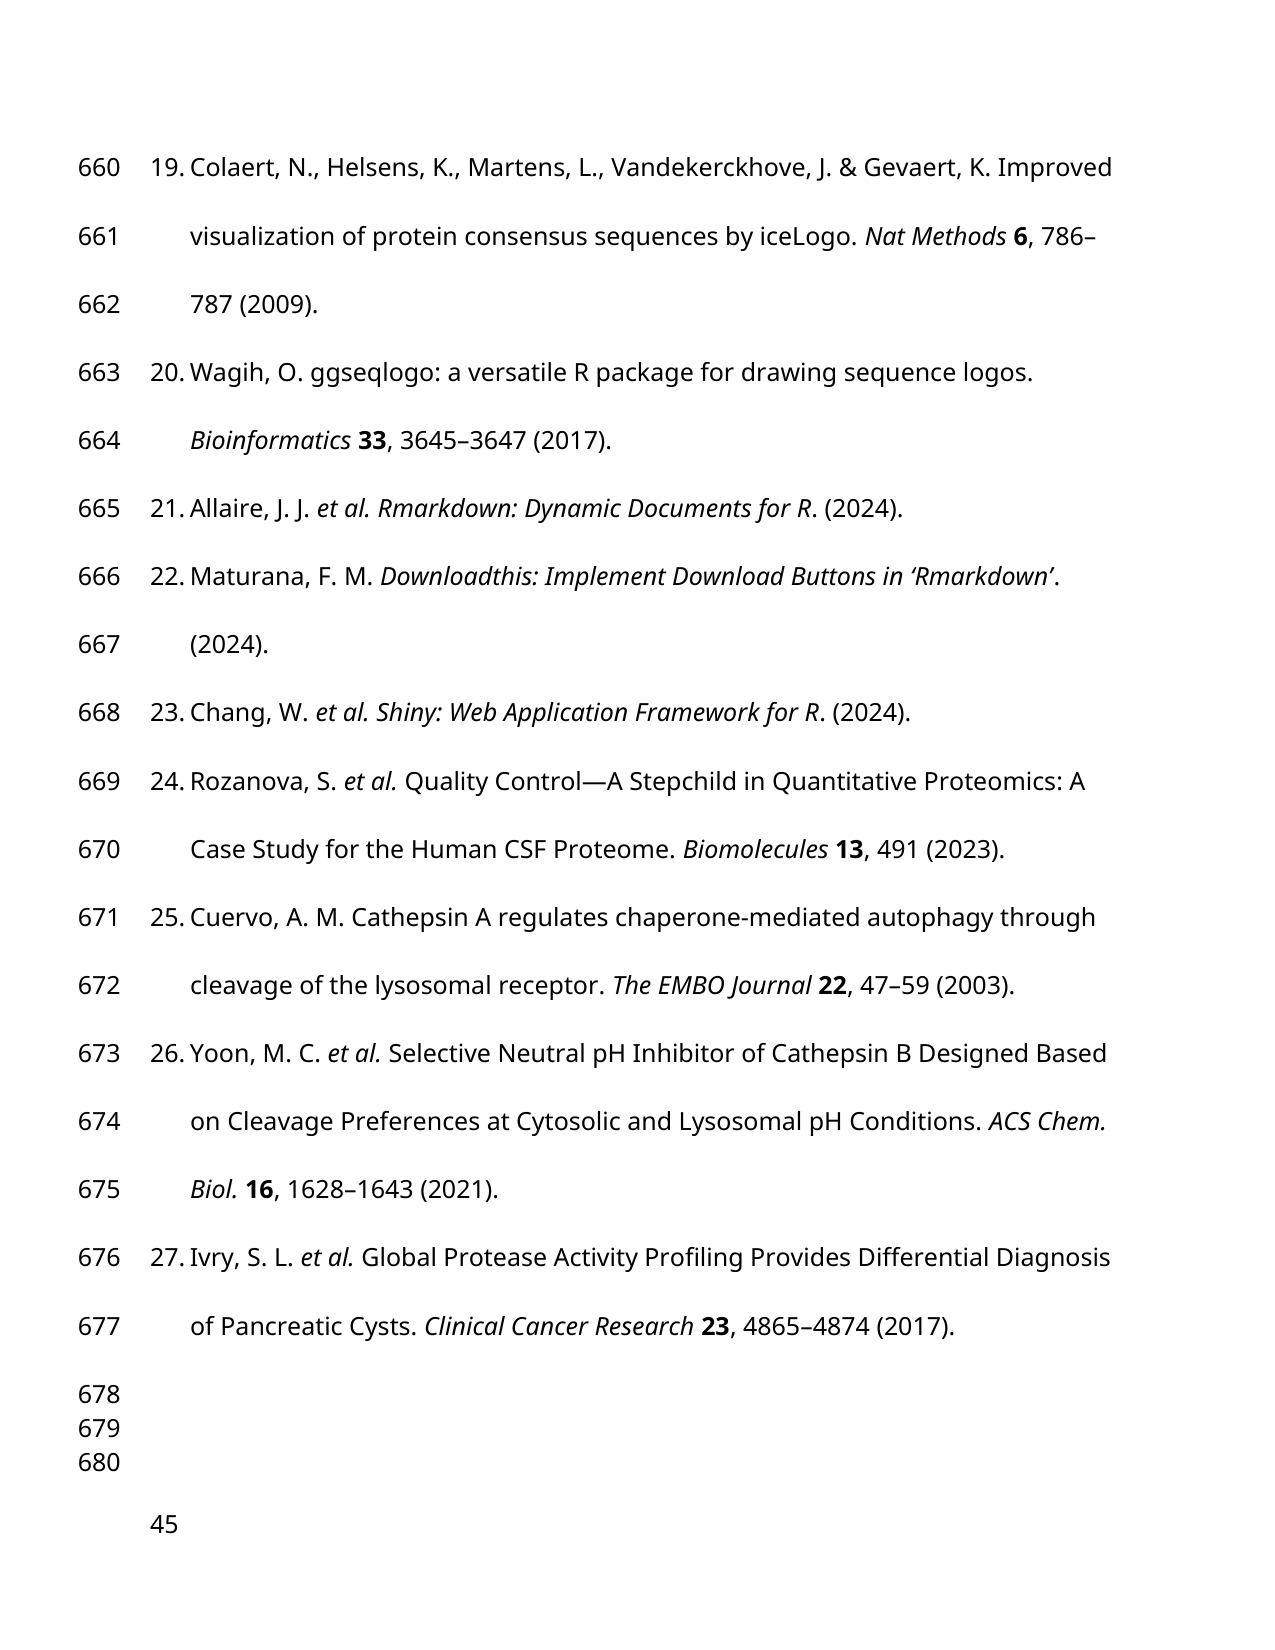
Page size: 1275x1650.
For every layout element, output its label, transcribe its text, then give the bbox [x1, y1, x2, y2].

text 23. Chang, W. et al. Shiny: Web Application Framework for R. (2024). [150, 695, 1125, 729]
text 20. Wagih, O. ggseqlogo: a versatile R package for drawing sequence logos. Bioinformatics 33, 3645–3647 (2017). [150, 354, 1125, 457]
text 19. Colaert, N., Helsens, K., Martens, L., Vandekerckhove, J. & Gevaert, K. Improved visualization of protein consensus sequences by iceLogo. Nat Methods 6, 786–787 (2009). [150, 150, 1125, 320]
text 22. Maturana, F. M. Downloadthis: Implement Download Buttons in ‘Rmarkdown’. (2024). [150, 559, 1125, 661]
text 24. Rozanova, S. et al. Quality Control—A Stepchild in Quantitative Proteomics: A Case Study for the Human CSF Proteome. Biomolecules 13, 491 (2023). [150, 763, 1125, 865]
text 21. Allaire, J. J. et al. Rmarkdown: Dynamic Documents for R. (2024). [150, 491, 1125, 525]
text 27. Ivry, S. L. et al. Global Protease Activity Profiling Provides Differential Diagnosis of Pancreatic Cysts. Clinical Cancer Research 23, 4865–4874 (2017). [150, 1240, 1125, 1342]
text 25. Cuervo, A. M. Cathepsin A regulates chaperone-mediated autophagy through cleavage of the lysosomal receptor. The EMBO Journal 22, 47–59 (2003). [150, 899, 1125, 1002]
text 26. Yoon, M. C. et al. Selective Neutral pH Inhibitor of Cathepsin B Designed Based on Cleavage Preferences at Cytosolic and Lysosomal pH Conditions. ACS Chem. Biol. 16, 1628–1643 (2021). [150, 1036, 1125, 1206]
